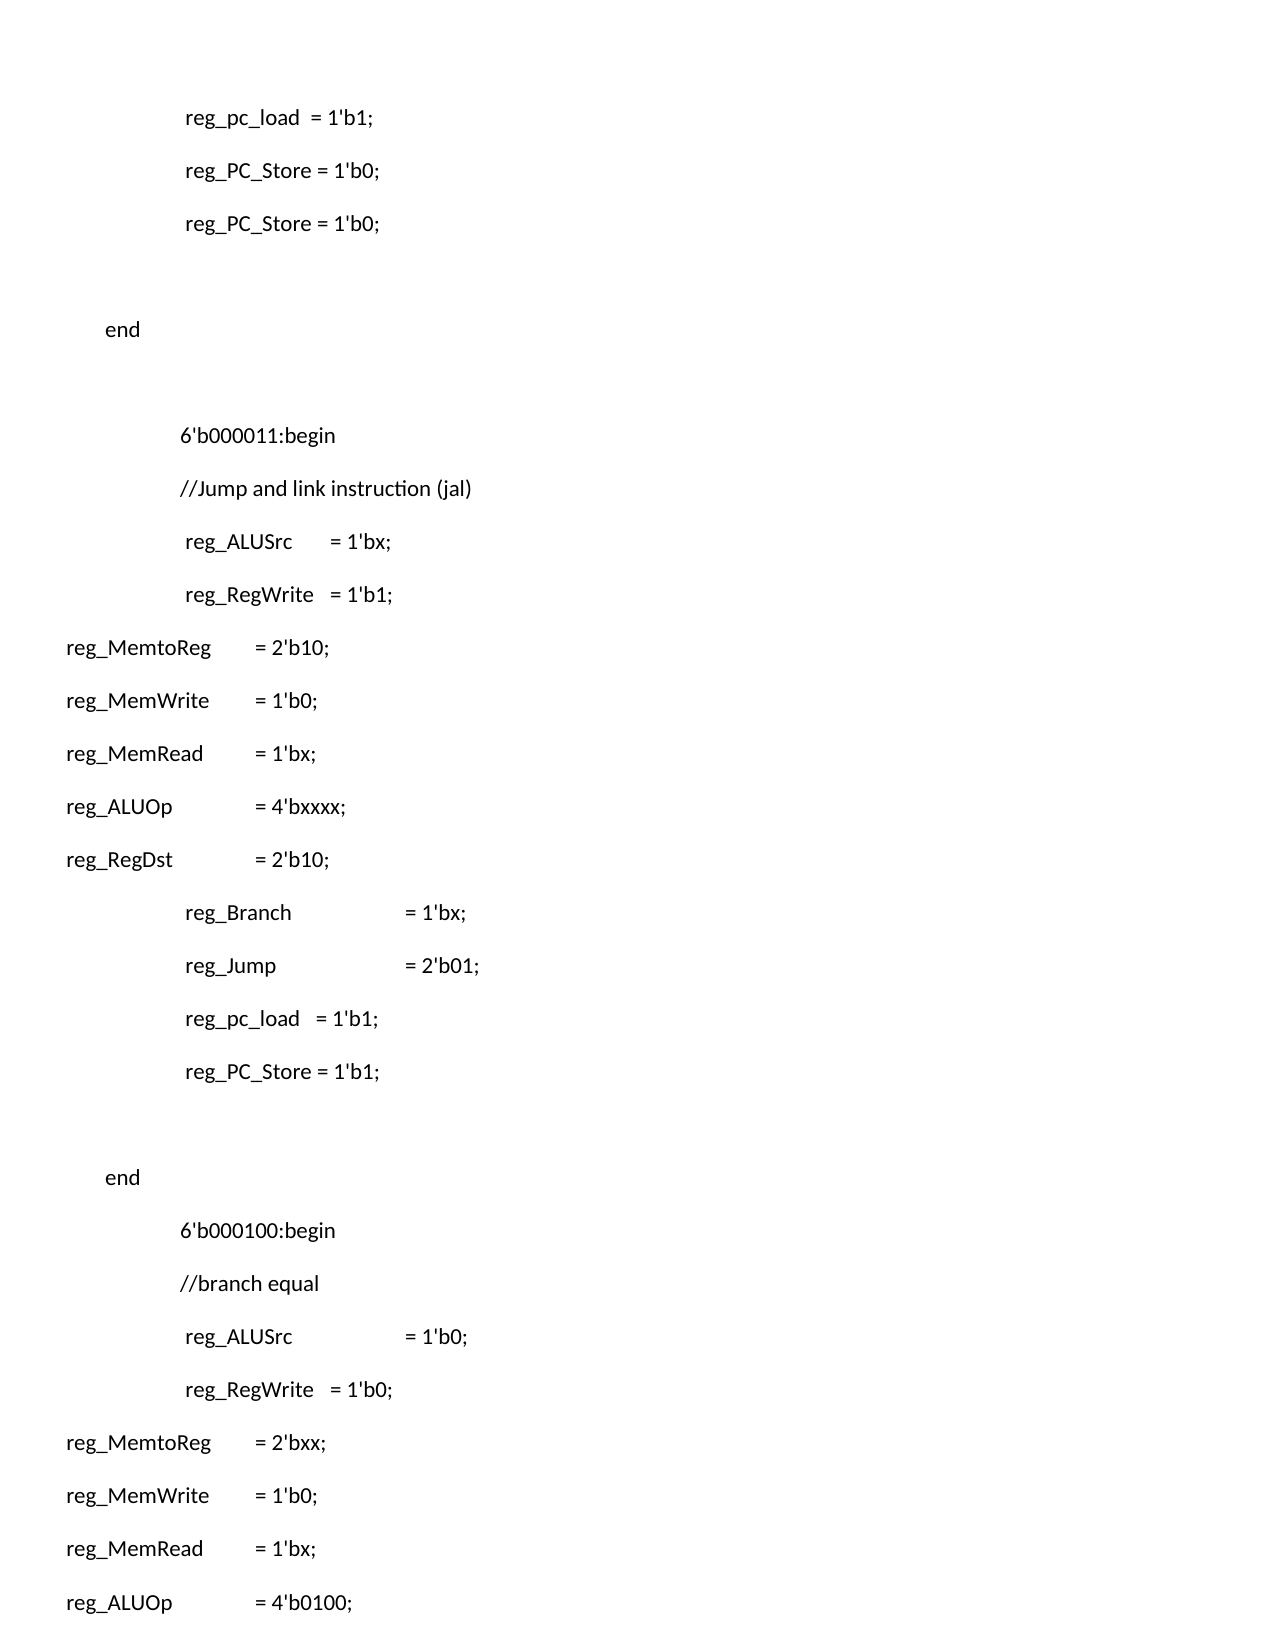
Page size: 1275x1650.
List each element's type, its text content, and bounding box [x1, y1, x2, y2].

text reg_MemWrite = 1'b0; [30, 1482, 1245, 1509]
text reg_Branch = 1'bx; [30, 898, 1245, 926]
text reg_pc_load = 1'b1; [30, 1004, 1245, 1032]
text end [30, 1163, 1245, 1191]
text reg_Jump = 2'b01; [30, 951, 1245, 979]
text end [30, 315, 1245, 343]
text reg_MemRead = 1'bx; [30, 739, 1245, 767]
text //Jump and link instruction (jal) [30, 474, 1245, 502]
text 6'b000011:begin [30, 421, 1245, 449]
text reg_pc_load = 1'b1; [30, 103, 1245, 131]
text reg_ALUSrc = 1'bx; [30, 527, 1245, 555]
text reg_PC_Store = 1'b0; [30, 156, 1245, 184]
text reg_ALUOp = 4'bxxxx; [30, 792, 1245, 820]
text reg_RegWrite = 1'b0; [30, 1376, 1245, 1403]
text reg_RegDst = 2'b10; [30, 845, 1245, 873]
text reg_ALUOp = 4'b0100; [30, 1588, 1245, 1616]
text reg_MemtoReg = 2'b10; [30, 633, 1245, 661]
text reg_PC_Store = 1'b0; [30, 209, 1245, 237]
text reg_MemWrite = 1'b0; [30, 686, 1245, 714]
text 6'b000100:begin [30, 1216, 1245, 1244]
text reg_RegWrite = 1'b1; [30, 580, 1245, 608]
text //branch equal [30, 1269, 1245, 1297]
text reg_MemRead = 1'bx; [30, 1534, 1245, 1563]
text reg_PC_Store = 1'b1; [30, 1057, 1245, 1085]
text reg_MemtoReg = 2'bxx; [30, 1428, 1245, 1457]
text reg_ALUSrc = 1'b0; [30, 1322, 1245, 1351]
